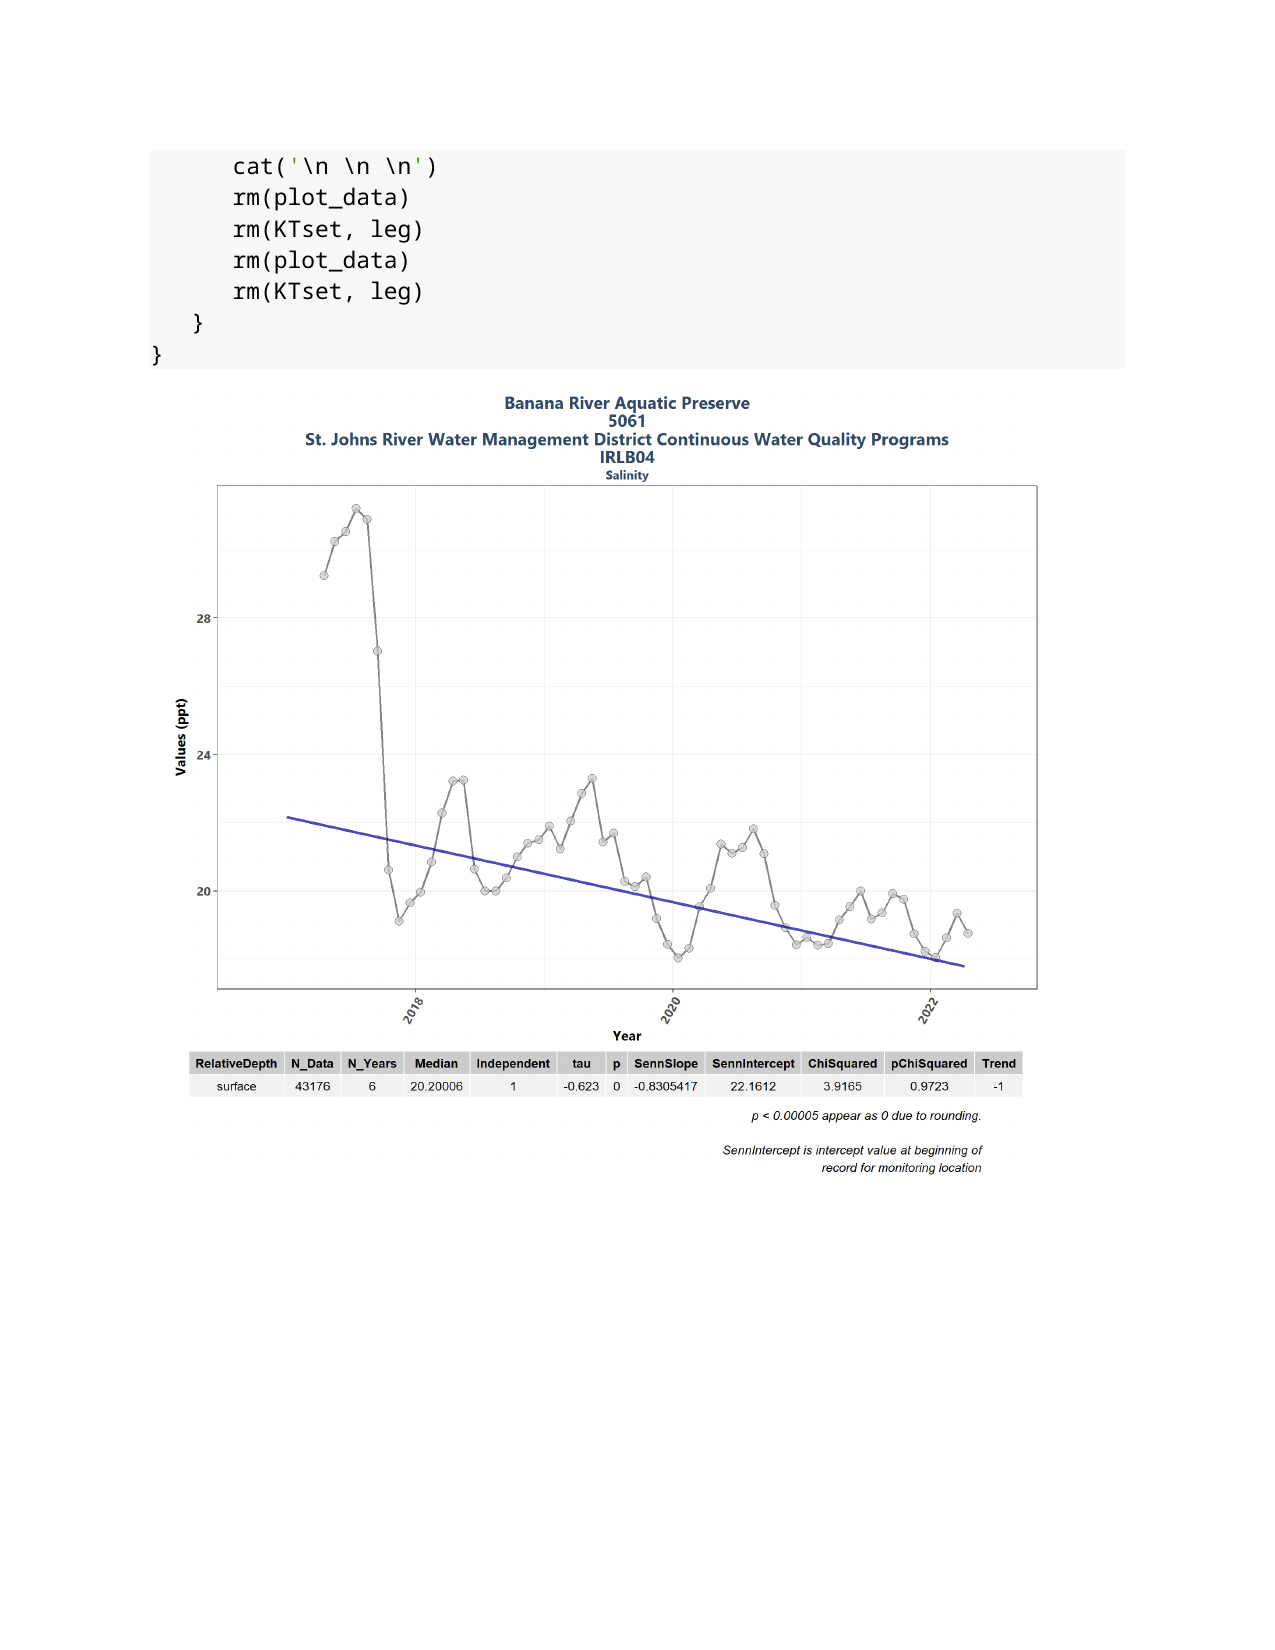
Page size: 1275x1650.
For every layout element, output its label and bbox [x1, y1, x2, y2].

picture [168, 389, 1044, 1177]
text [150, 150, 1125, 369]
